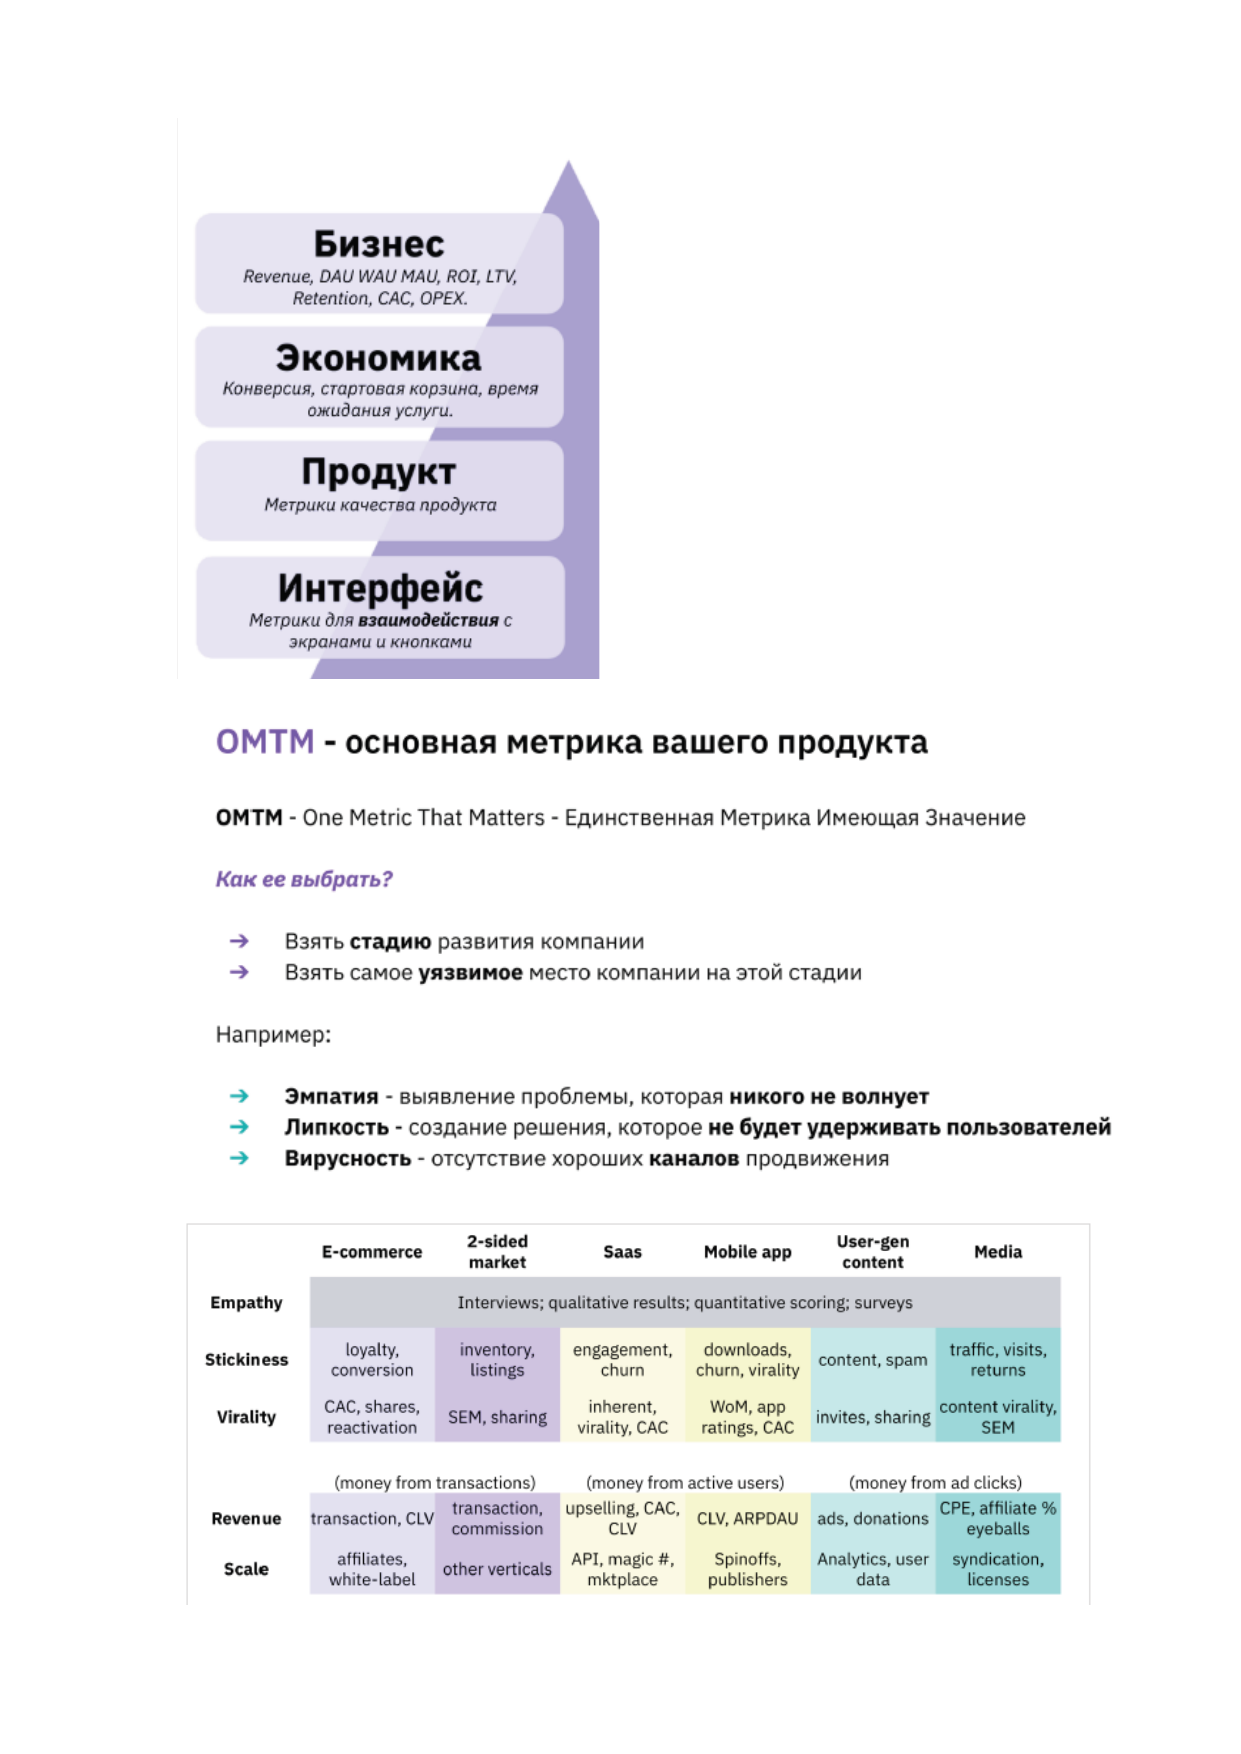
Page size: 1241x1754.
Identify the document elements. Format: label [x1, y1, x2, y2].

picture [177, 1218, 1097, 1605]
picture [177, 118, 600, 679]
picture [177, 708, 1137, 1190]
